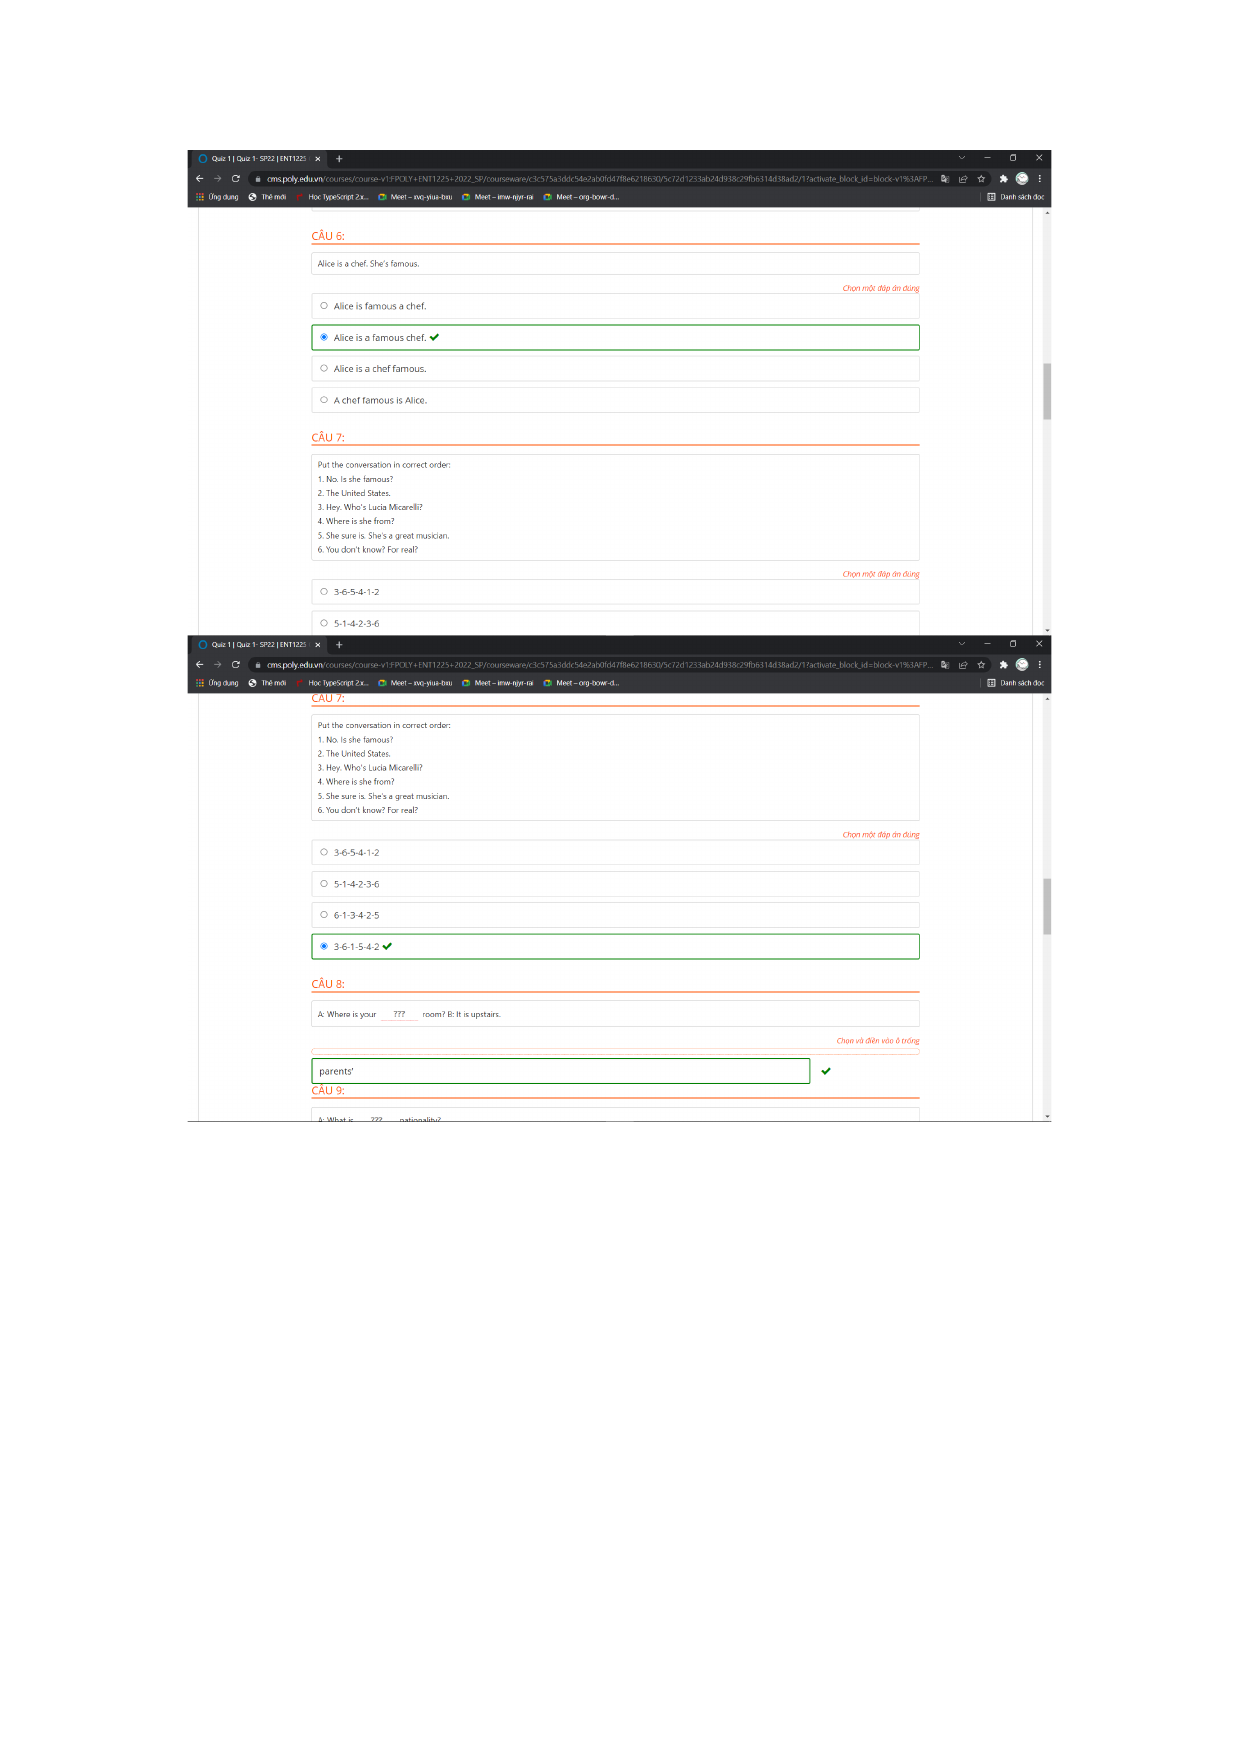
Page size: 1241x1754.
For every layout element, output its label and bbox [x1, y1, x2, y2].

picture [187, 150, 1052, 1122]
